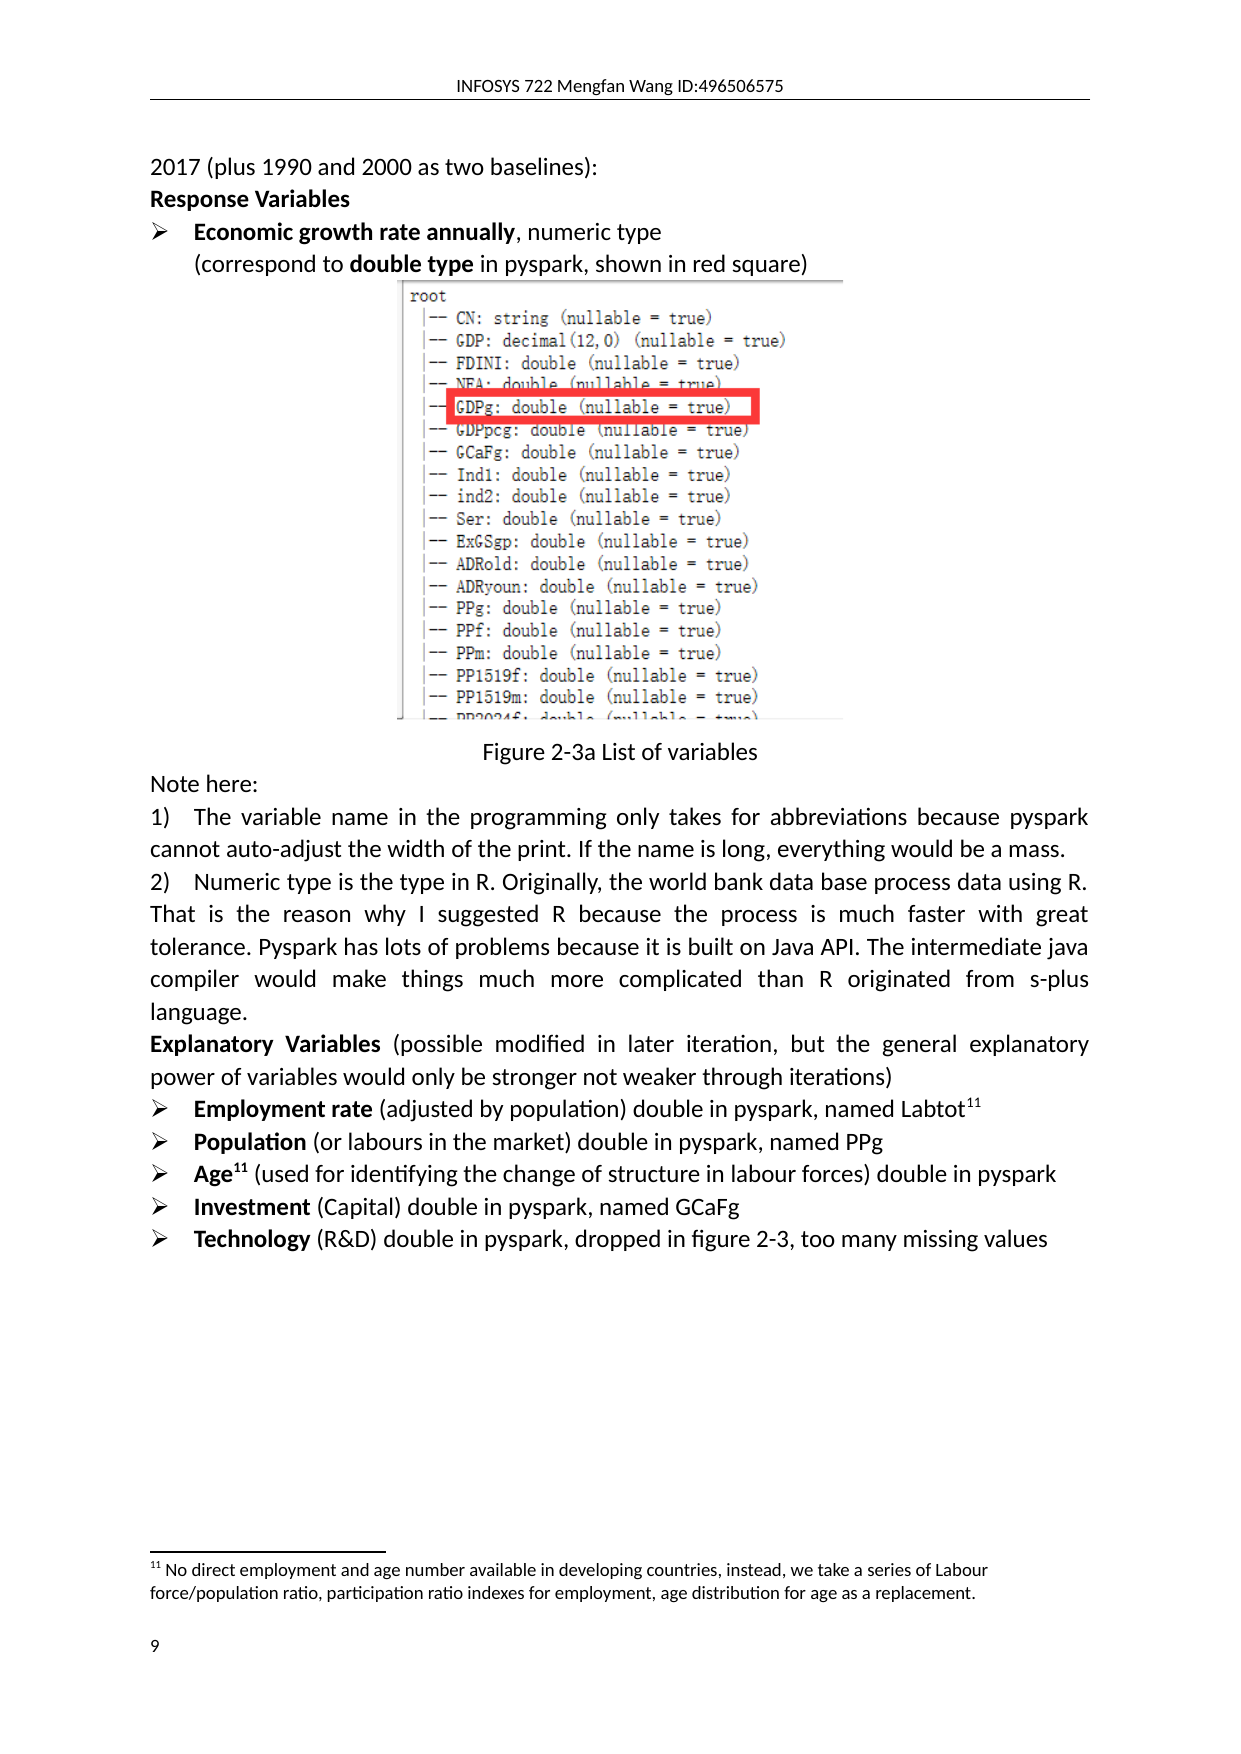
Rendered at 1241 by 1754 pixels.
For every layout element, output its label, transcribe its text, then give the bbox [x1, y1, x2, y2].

text 2) Numeric type is the type in R. Originally, the world bank data base process data using R. That is the reason why I suggested R because the process is much faster with great tolerance. Pyspark has lots of problems because it is built on Java API. The intermediate java compiler would make things much more complicated than R originated from s-plus language. [150, 865, 1090, 1027]
list Technology (R&D) double in pyspark, dropped in figure 2-3, too many missing values [150, 1222, 1090, 1255]
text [150, 150, 1090, 182]
text Figure 2-3a List of variables [150, 735, 1090, 767]
text Response Variables [150, 182, 1090, 215]
list Employment rate (adjusted by population) double in pyspark, named Labtot [150, 1092, 1090, 1125]
picture [397, 280, 844, 722]
text 1) The variable name in the programming only takes for abbreviations because pyspark cannot auto-adjust the width of the print. If the name is long, everything would be a mass. [150, 800, 1090, 865]
list Population (or labours in the market) double in pyspark, named PPg [150, 1125, 1090, 1157]
list Investment (Capital) double in pyspark, named GCaFg [150, 1190, 1090, 1222]
list Age11 (used for identifying the change of structure in labour forces) double in pyspark [150, 1157, 1090, 1190]
text Explanatory Variables (possible modified in later iteration, but the general explanatory power of variables would only be stronger not weaker through iterations) [150, 1027, 1090, 1092]
text Note here: [150, 767, 1090, 800]
list (correspond to double type in pyspark, shown in red square) [194, 247, 1090, 280]
list Economic growth rate annually, numeric type [150, 215, 1090, 247]
